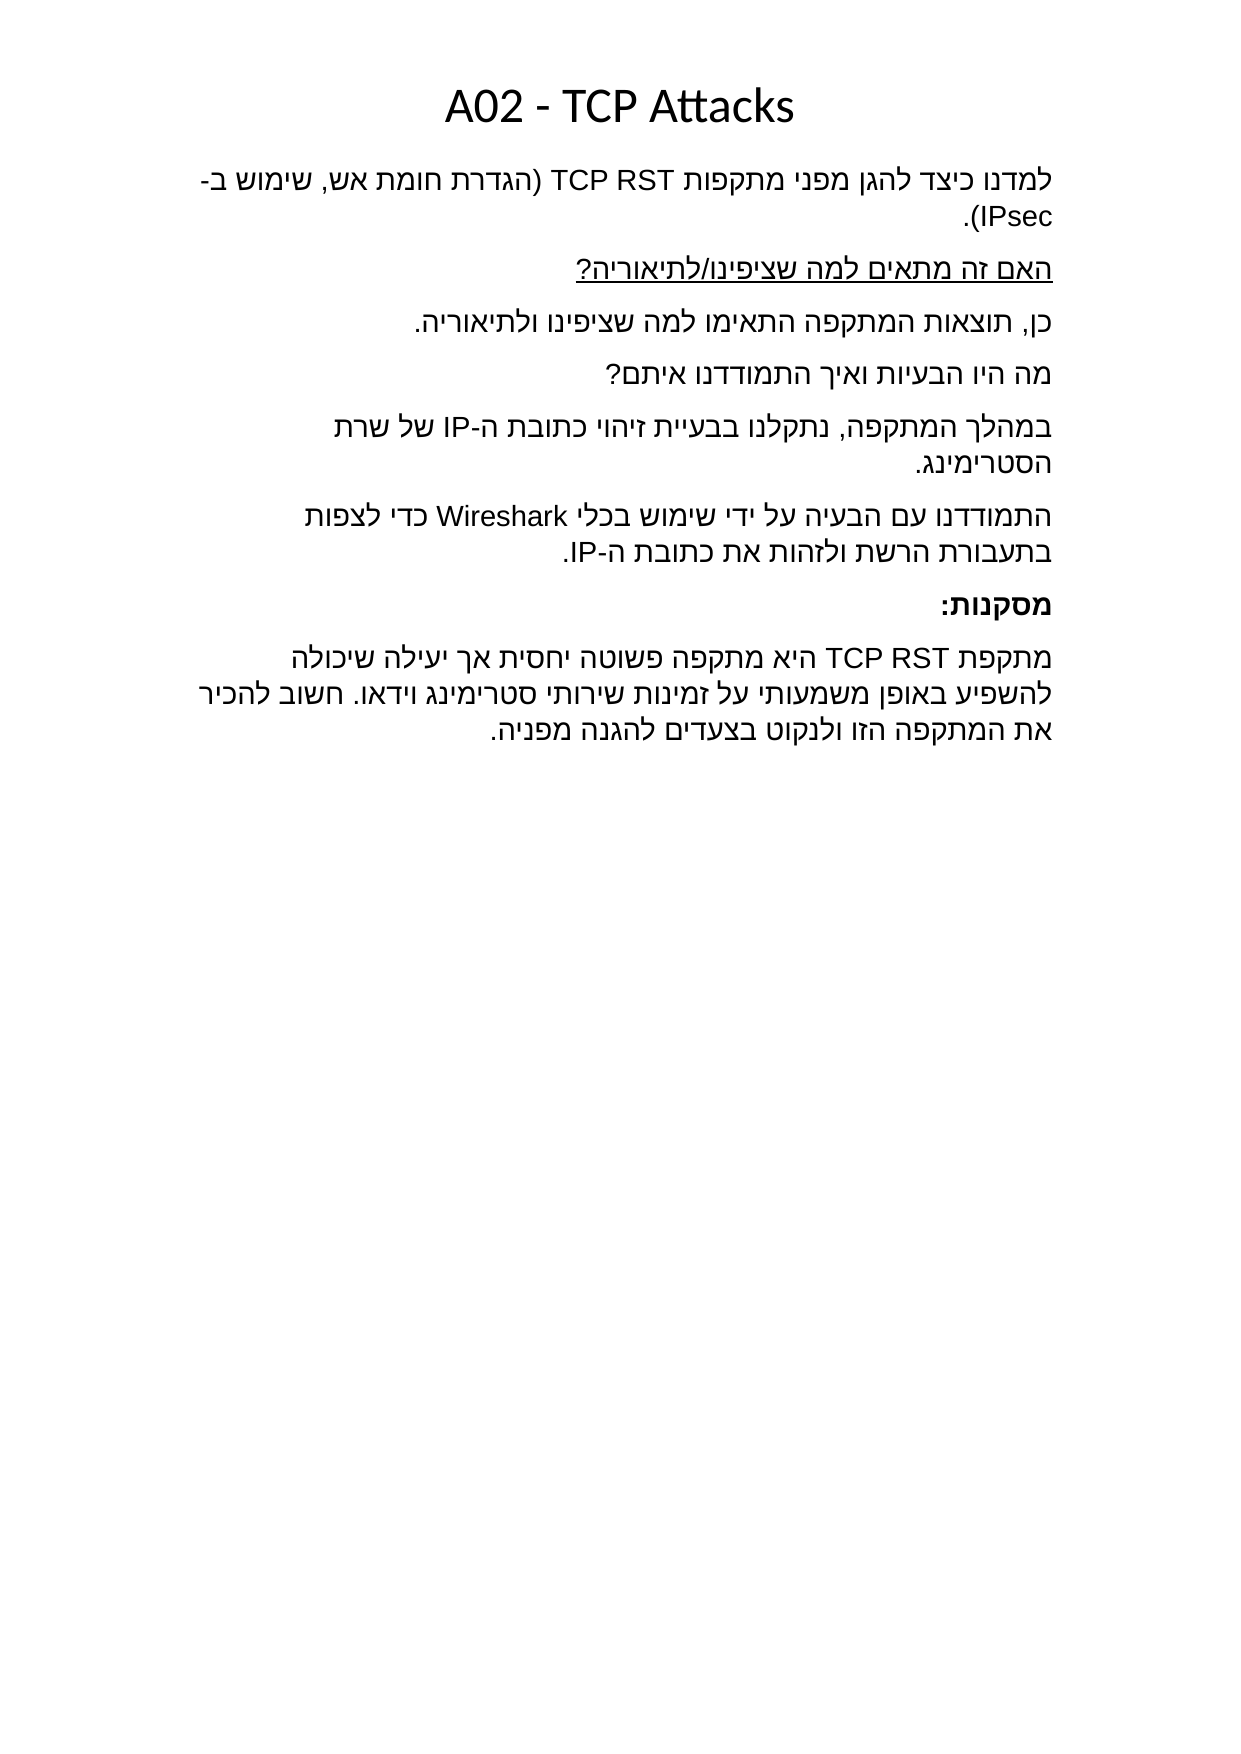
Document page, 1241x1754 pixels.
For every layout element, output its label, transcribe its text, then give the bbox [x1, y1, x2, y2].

text התמודדנו עם הבעיה על ידי שימוש בכלי Wireshark כדי לצפות בתעבורת הרשת ולזהות את כתובת ה-IP. [187, 499, 1053, 569]
text כן, תוצאות המתקפה התאימו למה שציפינו ולתיאוריה. [187, 304, 1053, 338]
text למדנו כיצד להגן מפני מתקפות TCP RST (הגדרת חומת אש, שימוש ב-IPsec). [187, 163, 1053, 232]
text מתקפת TCP RST היא מתקפה פשוטה יחסית אך יעילה שיכולה להשפיע באופן משמעותי על זמינות שירותי סטרימינג וידאו. חשוב להכיר את המתקפה הזו ולנקוט בצעדים להגנה מפניה. [187, 641, 1053, 747]
text מסקנות: [187, 588, 1053, 622]
text מה היו הבעיות ואיך התמודדנו איתם? [187, 357, 1053, 391]
text במהלך המתקפה, נתקלנו בבעיית זיהוי כתובת ה-IP של שרת הסטרימינג. [187, 410, 1053, 480]
text האם זה מתאים למה שציפינו/לתיאוריה? [187, 252, 1053, 285]
